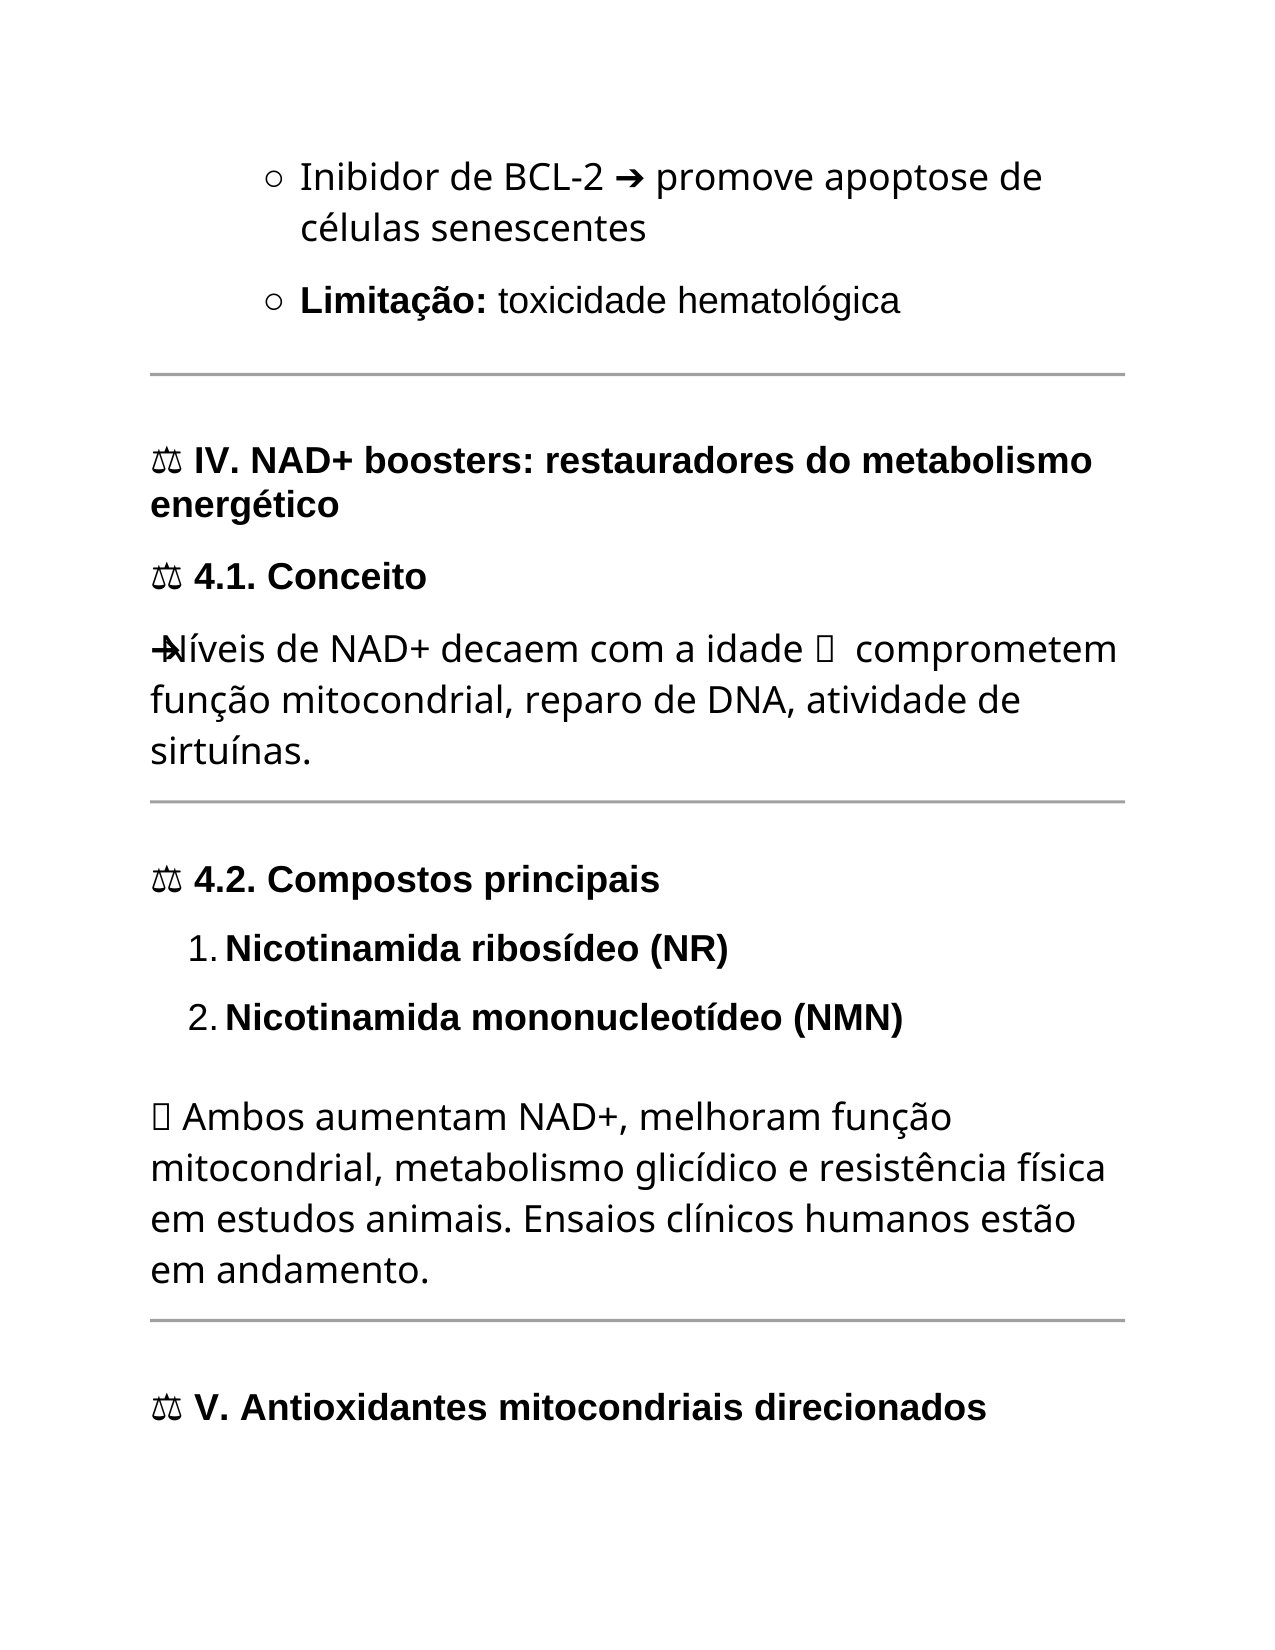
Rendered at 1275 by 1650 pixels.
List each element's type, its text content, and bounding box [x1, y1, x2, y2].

subtitle ⚖️ V. Antioxidantes mitocondriais direcionados [150, 1385, 1125, 1428]
text ✅ Níveis de NAD+ decaem com a idade ➔ comprometem função mitocondrial, reparo de DNA, atividade de sirtuínas. [150, 622, 1125, 775]
list Nicotinamida ribosídeo (NR) [187, 926, 1125, 995]
text ✅ Ambos aumentam NAD+, melhoram função mitocondrial, metabolismo glicídico e resistência física em estudos animais. Ensaios clínicos humanos estão em andamento. [150, 1090, 1125, 1294]
list Limitação: toxicidade hematológica [262, 278, 1125, 348]
subtitle ⚖️ 4.1. Conceito [150, 554, 1125, 597]
subtitle ⚖️ IV. NAD+ boosters: restauradores do metabolismo energético [150, 439, 1125, 525]
list Nicotinamida mononucleotídeo (NMN) [187, 995, 1125, 1065]
subtitle ⚖️ 4.2. Compostos principais [150, 858, 1125, 901]
list Inibidor de BCL-2 ➔ promove apoptose de células senescentes [262, 150, 1125, 278]
